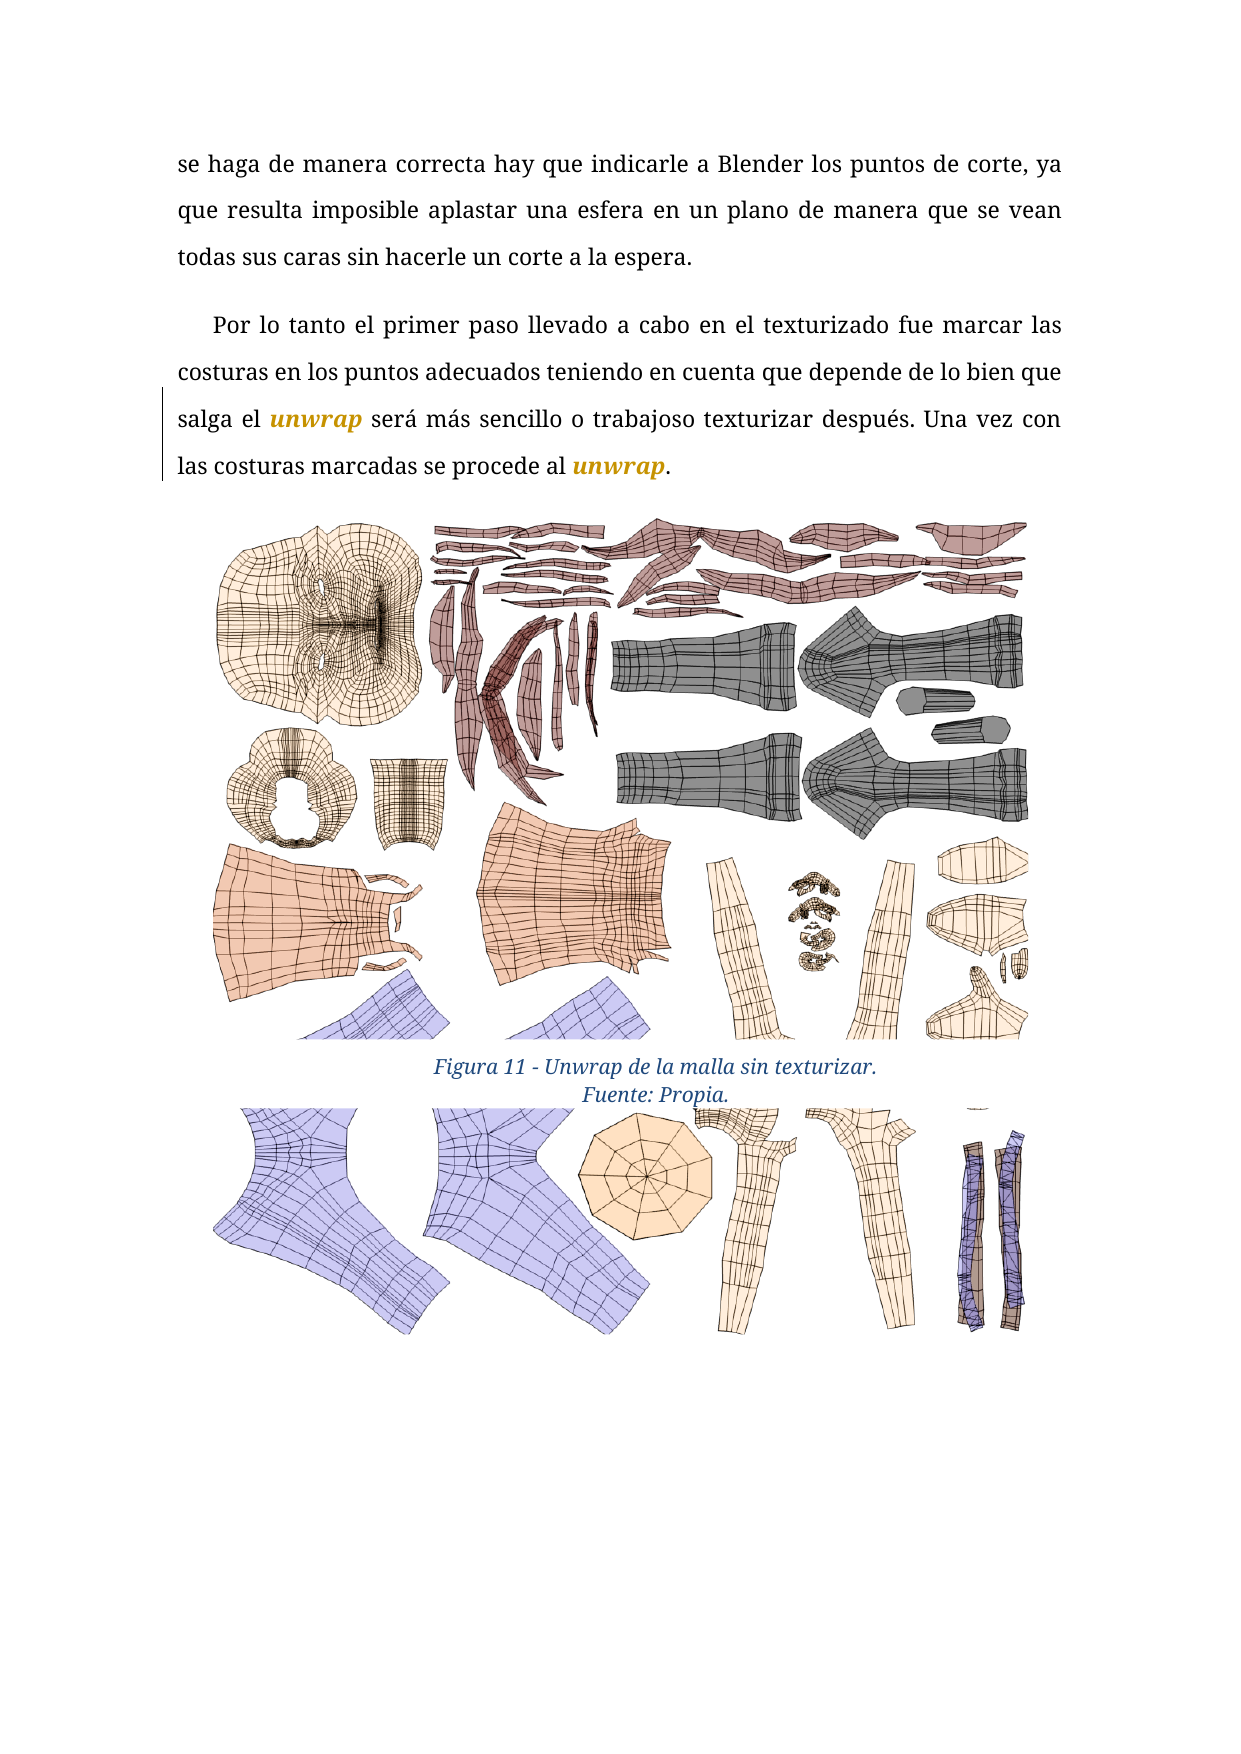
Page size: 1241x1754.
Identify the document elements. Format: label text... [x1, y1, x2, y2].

picture [212, 518, 1029, 1039]
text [177, 148, 1063, 273]
text Por lo tanto el primer paso llevado a cabo en el texturizado fue marcar las costuras en los puntos adecuados teniendo en cuenta que depende de lo bien que salga el unwrap será más sencillo o trabajoso texturizar después. Una vez con las costuras marcadas se procede al unwrap. [177, 309, 1063, 481]
picture [212, 1109, 1029, 1334]
